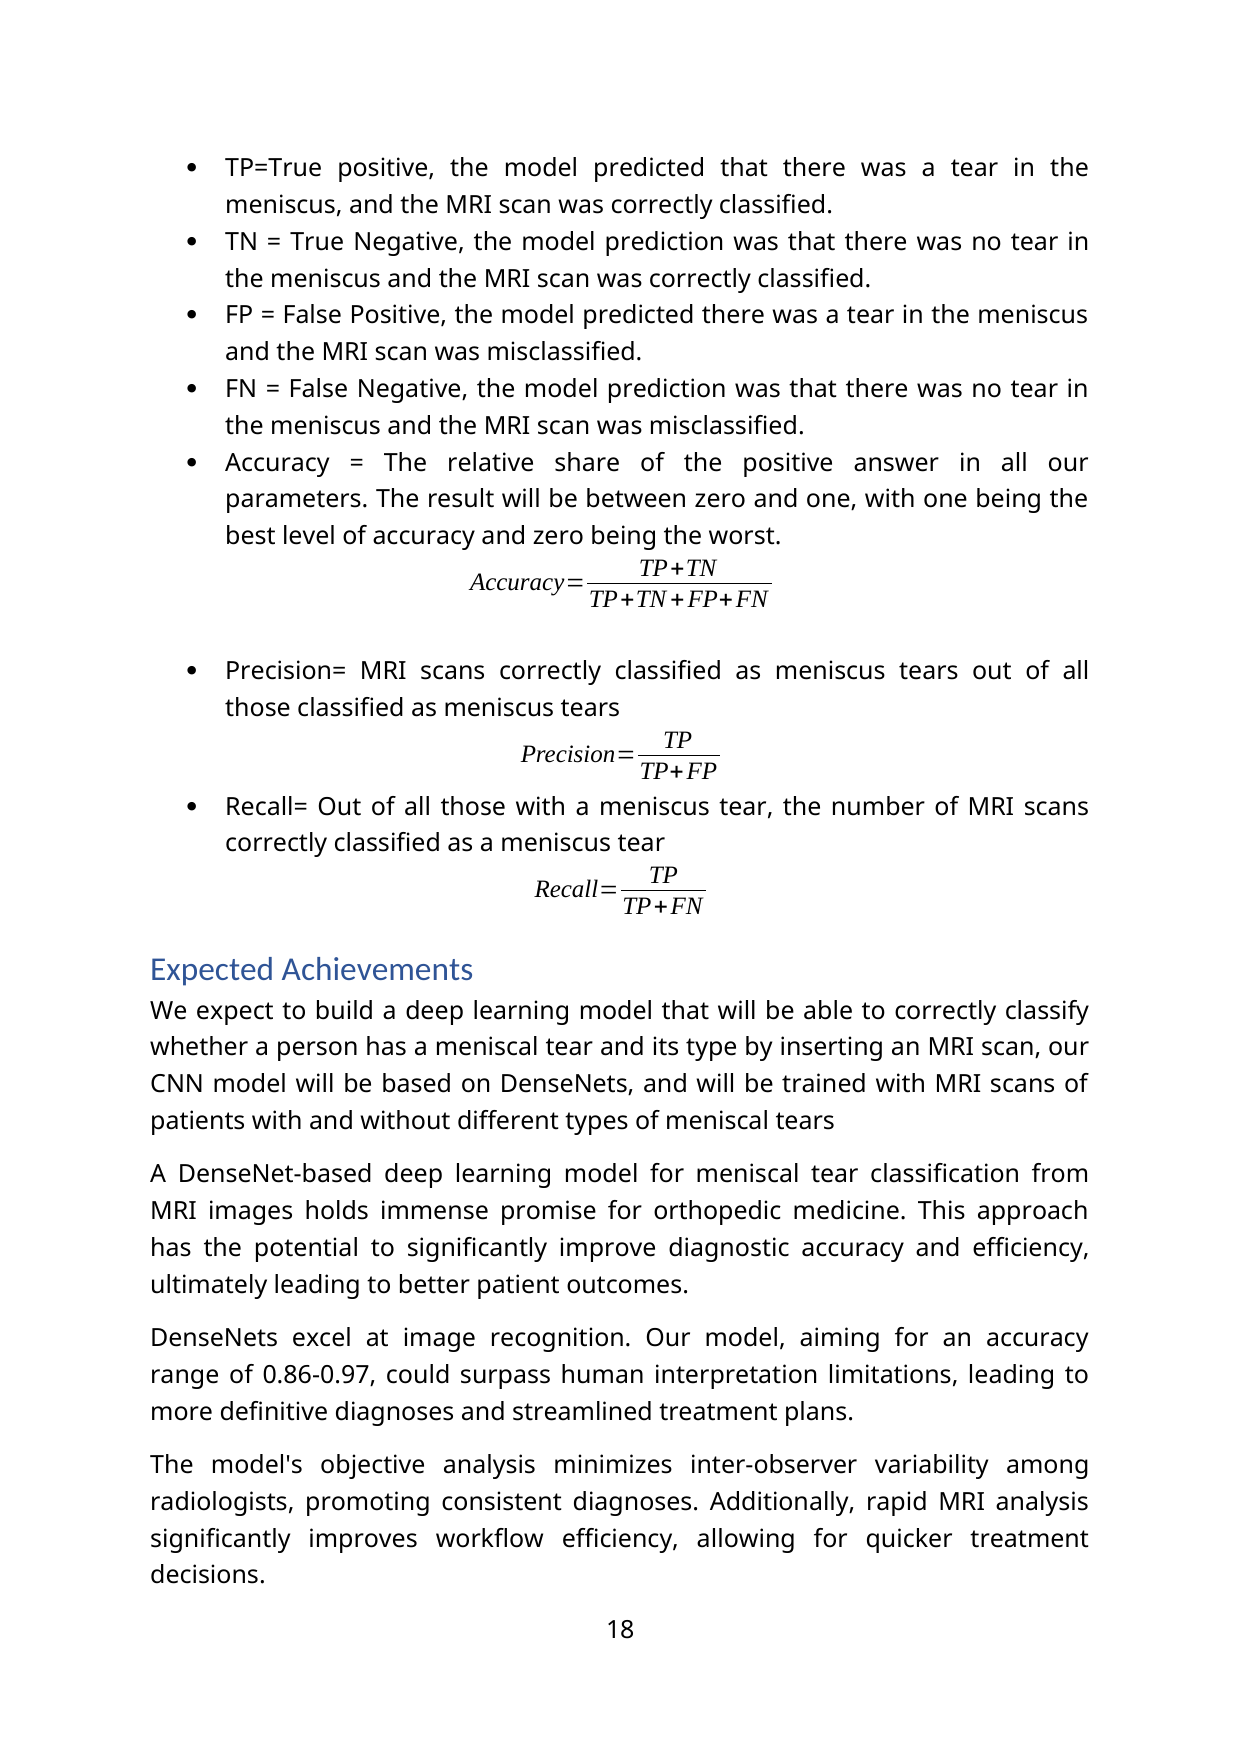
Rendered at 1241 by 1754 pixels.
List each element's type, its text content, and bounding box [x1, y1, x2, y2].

text We expect to build a deep learning model that will be able to correctly classify whether a person has a meniscal tear and its type by inserting an MRI scan, our CNN model will be based on DenseNets, and will be trained with MRI scans of patients with and without different types of meniscal tears [150, 992, 1090, 1137]
list Precision= MRI scans correctly classified as meniscus tears out of all those classified as meniscus tears [187, 653, 1090, 724]
list FP = False Positive, the model predicted there was a tear in the meniscus and the MRI scan was misclassified. [187, 297, 1090, 368]
text The model's objective analysis minimizes inter-observer variability among radiologists, promoting consistent diagnoses. Additionally, rapid MRI analysis significantly improves workflow efficiency, allowing for quicker treatment decisions. [150, 1447, 1090, 1591]
text A DenseNet-based deep learning model for meniscal tear classification from MRI images holds immense promise for orthopedic medicine. This approach has the potential to significantly improve diagnostic accuracy and efficiency, ultimately leading to better patient outcomes. [150, 1156, 1090, 1300]
subtitle Expected Achievements [150, 948, 1090, 989]
list Recall= Out of all those with a meniscus tear, the number of MRI scans correctly classified as a meniscus tear [187, 788, 1090, 859]
list TP=True positive, the model predicted that there was a tear in the meniscus, and the MRI scan was correctly classified. [187, 150, 1090, 221]
list FN = False Negative, the model prediction was that there was no tear in the meniscus and the MRI scan was misclassified. [187, 371, 1090, 441]
text DenseNets excel at image recognition. Our model, aiming for an accuracy range of 0.86-0.97, could surpass human interpretation limitations, leading to more definitive diagnoses and streamlined treatment plans. [150, 1320, 1090, 1427]
list TN = True Negative, the model prediction was that there was no tear in the meniscus and the MRI scan was correctly classified. [187, 223, 1090, 294]
list Accuracy = The relative share of the positive answer in all our parameters. The result will be between zero and one, with one being the best level of accuracy and zero being the worst. [187, 444, 1090, 552]
